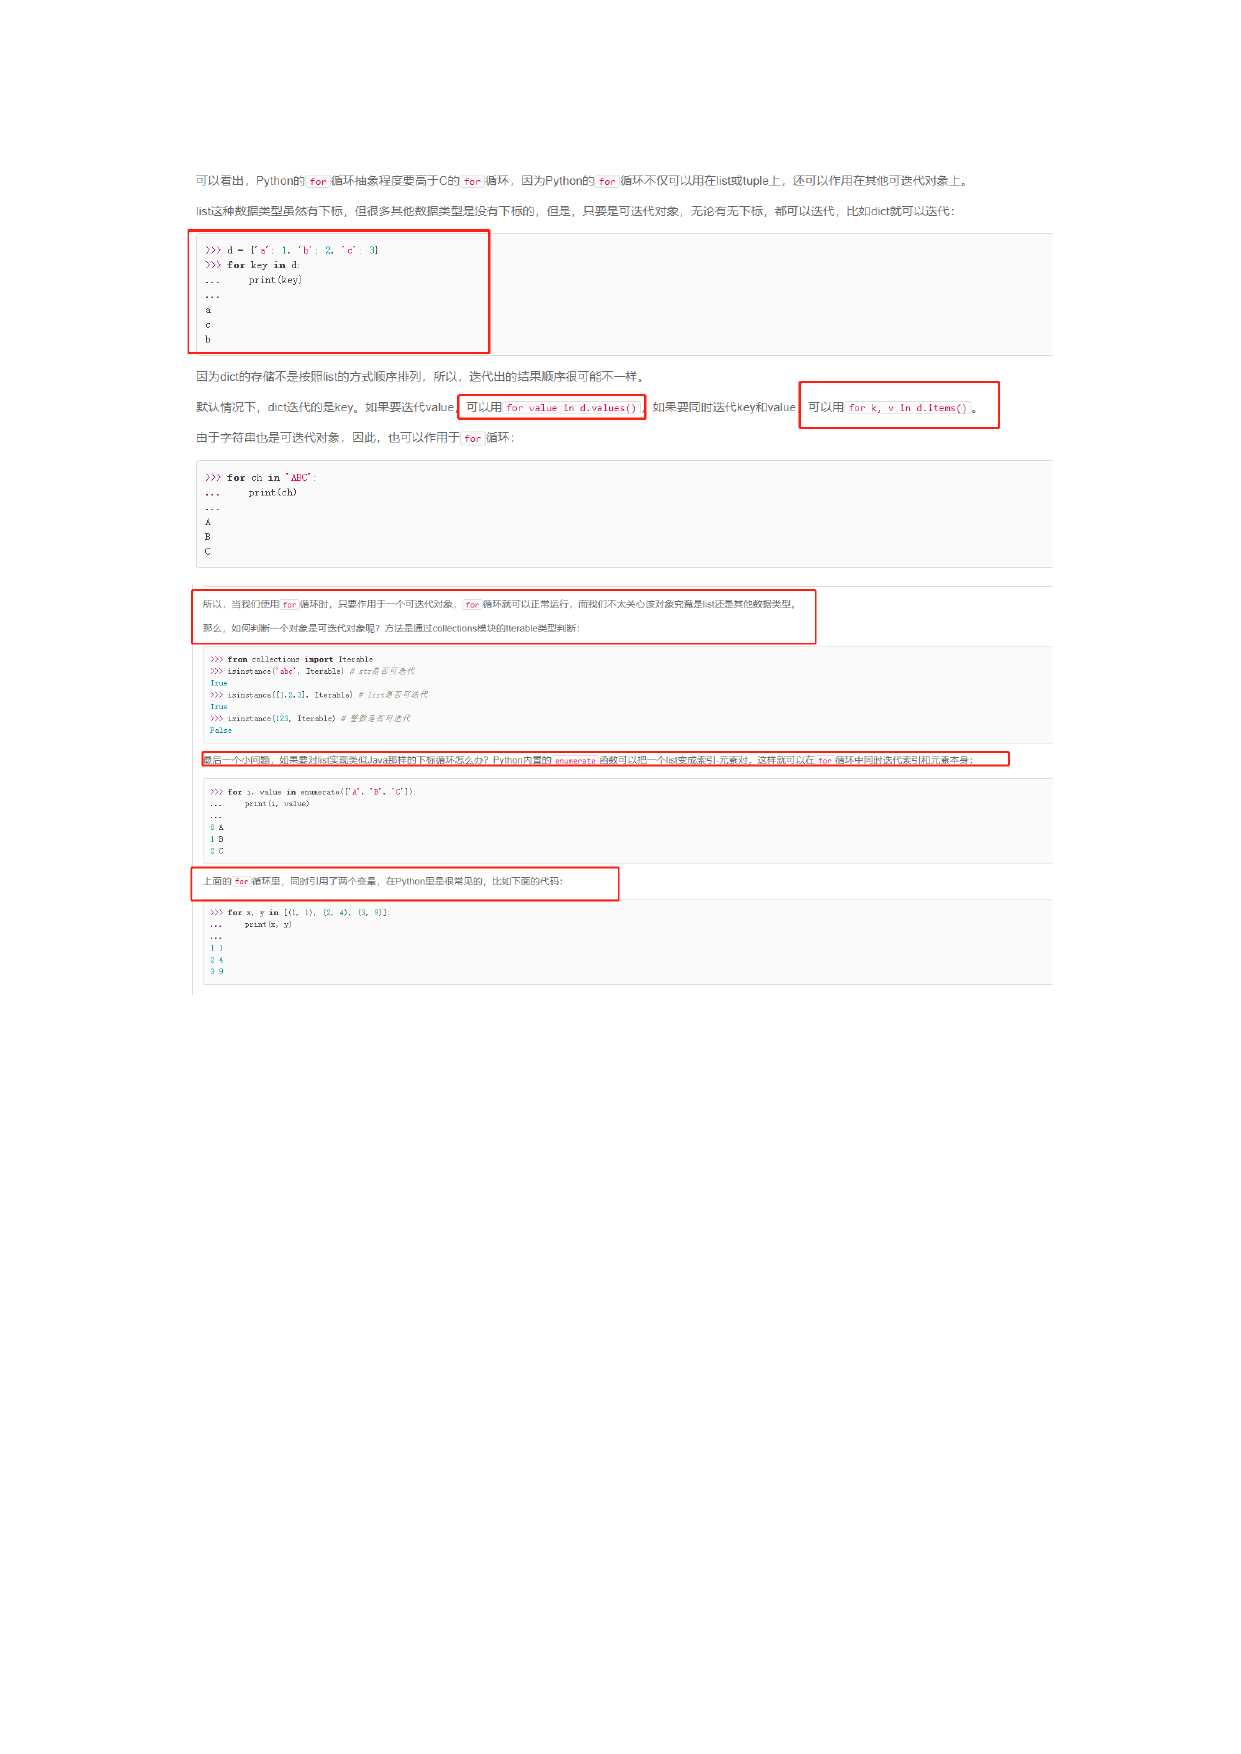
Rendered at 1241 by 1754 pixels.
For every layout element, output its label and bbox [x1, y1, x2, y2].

picture [187, 584, 1053, 995]
picture [187, 162, 1053, 581]
